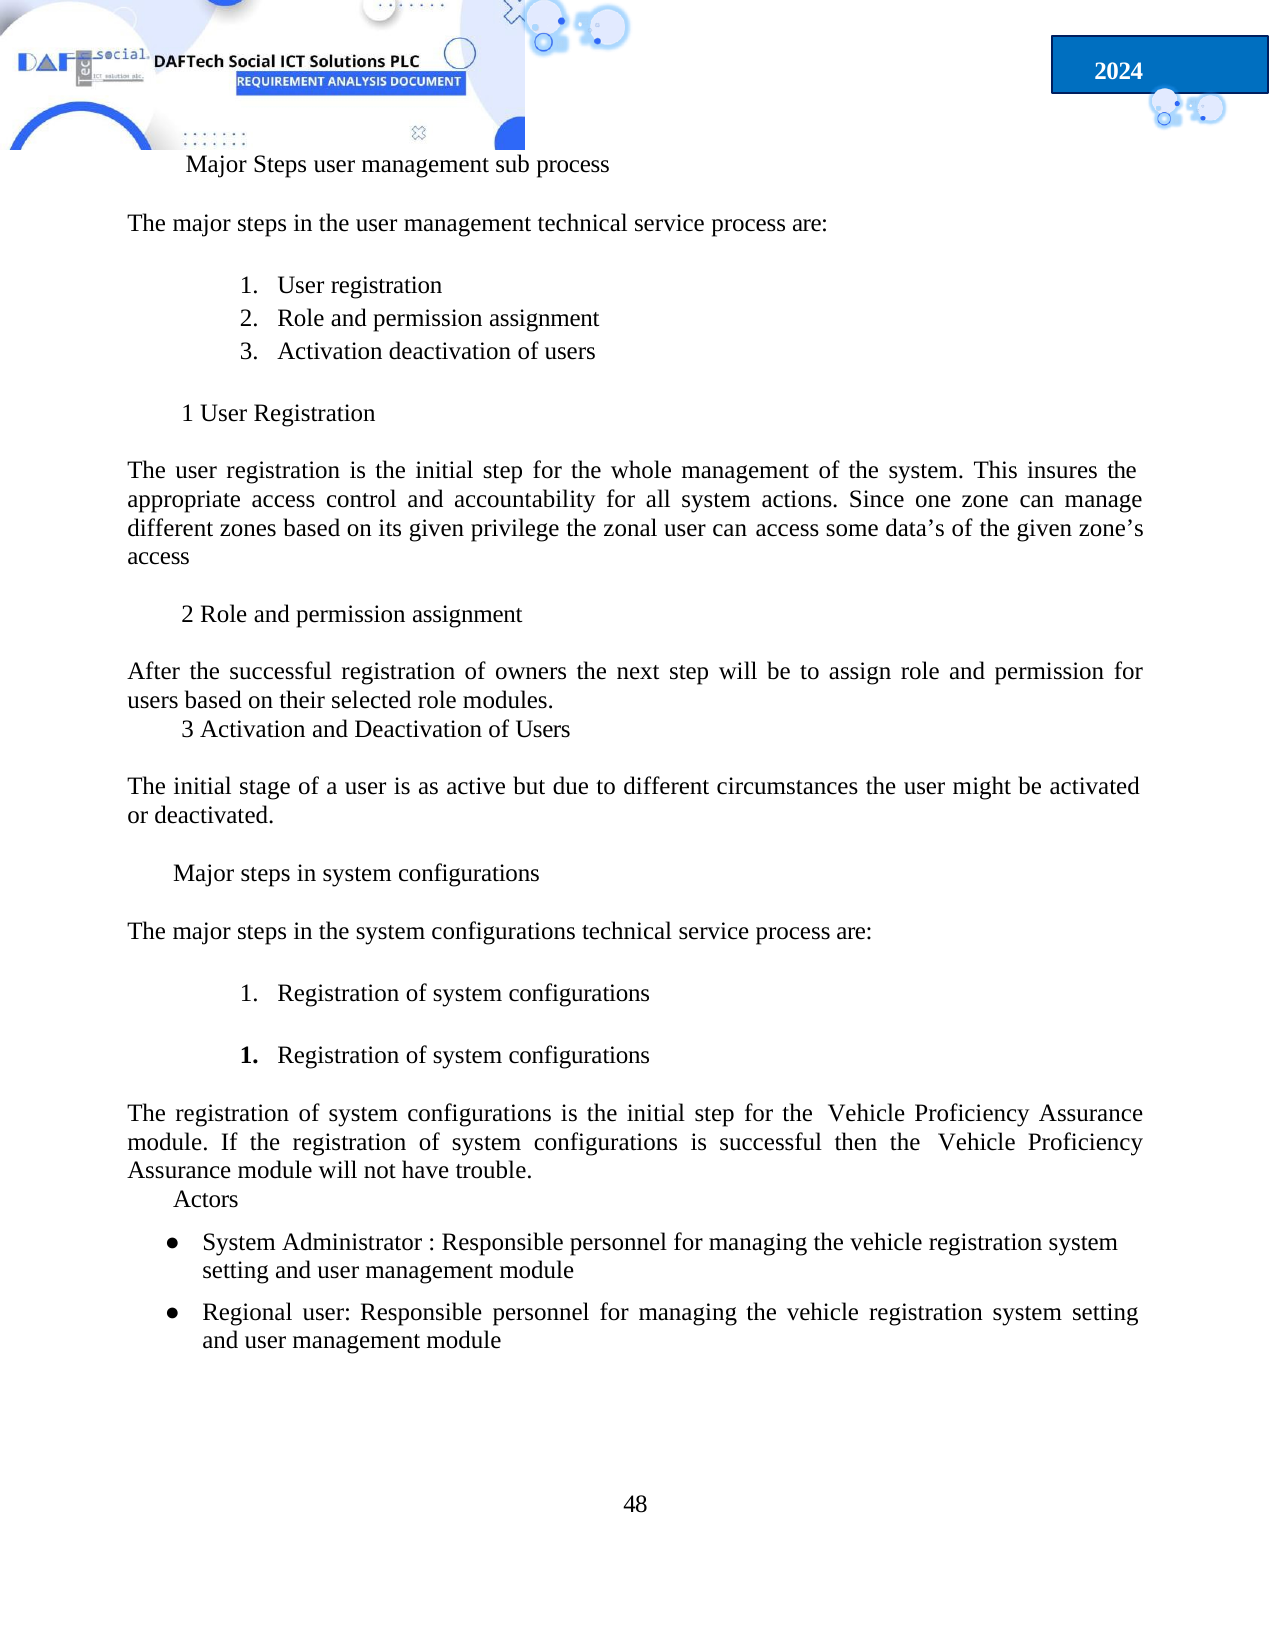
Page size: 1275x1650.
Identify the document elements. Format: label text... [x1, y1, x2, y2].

list User registration [239, 270, 1229, 298]
list Registration of system configurations [239, 1040, 1229, 1069]
text Major steps in system configurations [173, 858, 1229, 886]
text The major steps in the user management technical service process are: [127, 208, 1229, 236]
list Activation deactivation of users 1 User Registration [181, 336, 596, 426]
list Role and permission assignment [181, 599, 1229, 628]
list Regional user: Responsible personnel for managing the vehicle registration system setting and user management module [164, 1298, 1143, 1354]
list System Administrator : Responsible personnel for managing the vehicle registration system setting and user management module [164, 1226, 1142, 1284]
text The initial stage of a user is as active but due to different circumstances the user might be activated or deactivated. [127, 771, 1142, 829]
text Actors [173, 1184, 1229, 1213]
text After the successful registration of owners the next step will be to assign role and permission for users based on their selected role modules. [127, 656, 1145, 714]
list Activation and Deactivation of Users [181, 714, 1229, 743]
text The major steps in the system configurations technical service process are: [127, 916, 1229, 945]
list Registration of system configurations [239, 978, 1229, 1007]
text The user registration is the initial step for the whole management of the system. This insures the [127, 459, 1229, 484]
picture [1145, 66, 1229, 150]
text appropriate access control and accountability for all system actions. Since one zone can manage different zones based on its given privilege the zonal user can access some data’s of the given zone’s access [127, 484, 1144, 570]
list Role and permission assignment [239, 303, 1229, 332]
picture [0, 0, 634, 150]
text Major Steps user management sub process [185, 150, 1229, 178]
text The registration of system configurations is the initial step for the Vehicle Proficiency Assurance module. If the registration of system configurations is successful then the Vehicle Proficiency Assurance module will not have trouble. [127, 1098, 1143, 1184]
